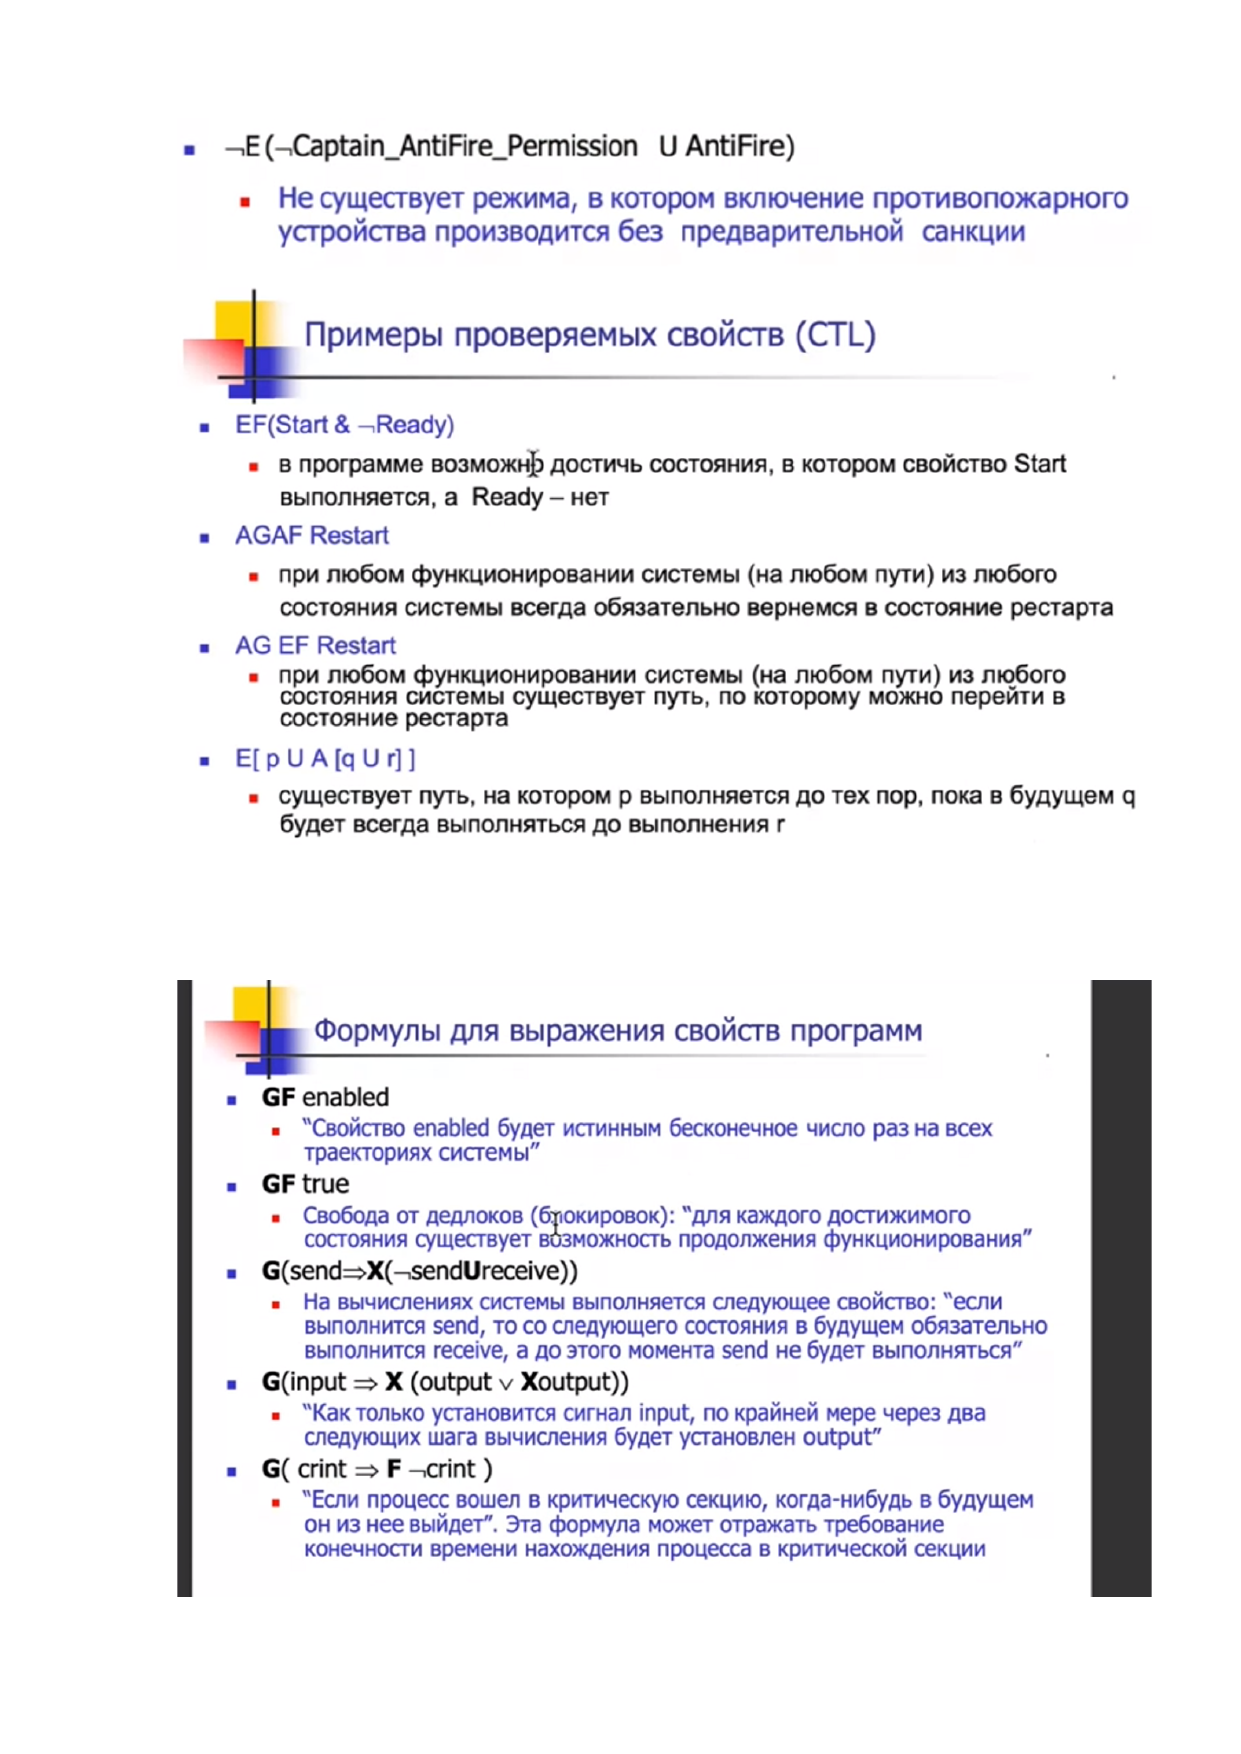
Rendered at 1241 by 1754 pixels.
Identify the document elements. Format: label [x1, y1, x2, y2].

picture [177, 118, 1152, 270]
picture [177, 980, 1152, 1597]
picture [177, 286, 1152, 864]
